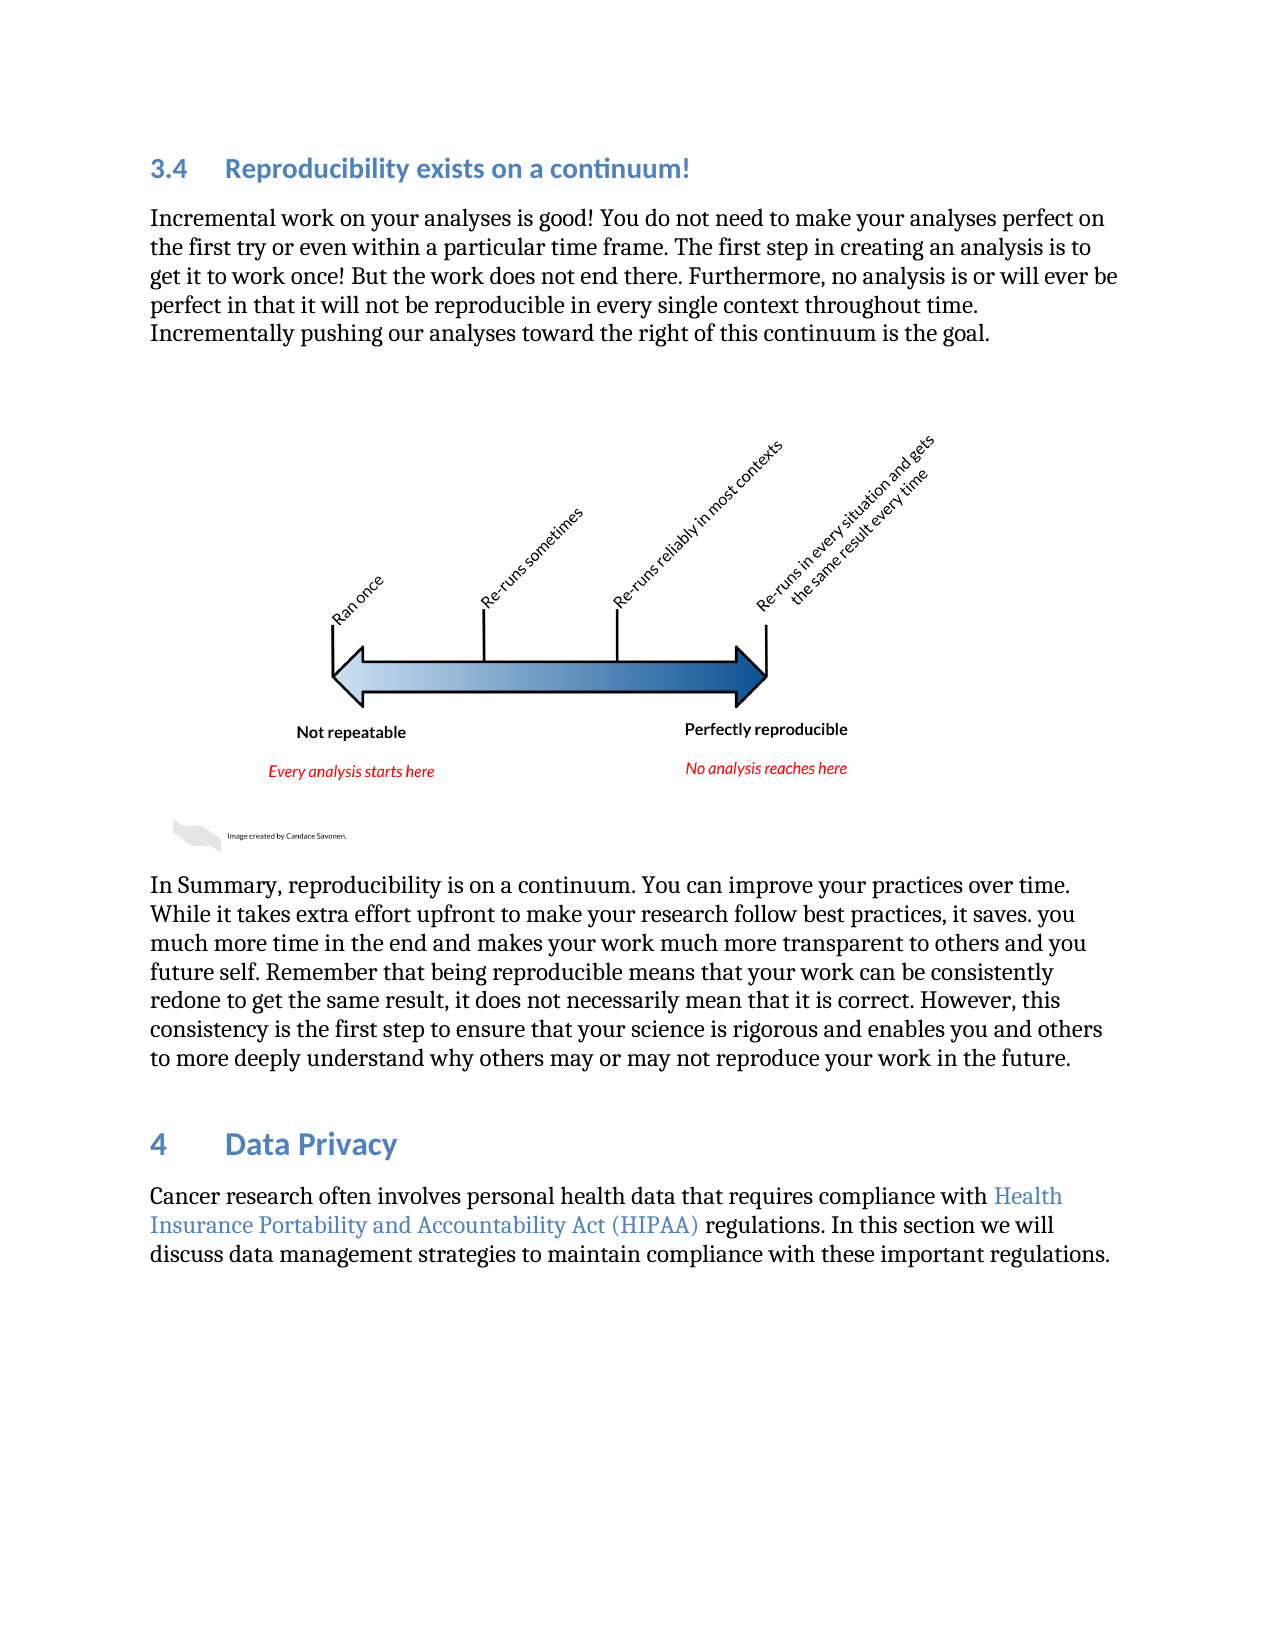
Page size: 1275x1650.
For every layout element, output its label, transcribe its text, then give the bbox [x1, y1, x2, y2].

text Cancer research often involves personal health data that requires compliance with Health Insurance Portability and Accountability Act (HIPAA) regulations. In this section we will discuss data management strategies to maintain compliance with these important regulations. [150, 1182, 1125, 1268]
picture [168, 366, 1044, 853]
text Incremental work on your analyses is good! You do not need to make your analyses perfect on the first try or even within a particular time frame. The first step in creating an analysis is to get it to work once! But the work does not end there. Furthermore, no analysis is or will ever be perfect in that it will not be reproducible in every single context throughout time. Incrementally pushing our analyses toward the right of this continuum is the goal. [150, 204, 1125, 348]
subtitle 4 Data Privacy [150, 1123, 1125, 1163]
text In Summary, reproducibility is on a continuum. You can improve your practices over time. While it takes extra effort upfront to make your research follow best practices, it saves. you much more time in the end and makes your work much more transparent to others and you future self. Remember that being reproducible means that your work can be consistently redone to get the same result, it does not necessarily mean that it is correct. However, this consistency is the first step to ensure that your science is rigorous and enables you and others to more deeply understand why others may or may not reproduce your work in the future. [150, 871, 1125, 1073]
subtitle 3.4 Reproducibility exists on a continuum! [150, 150, 1125, 186]
